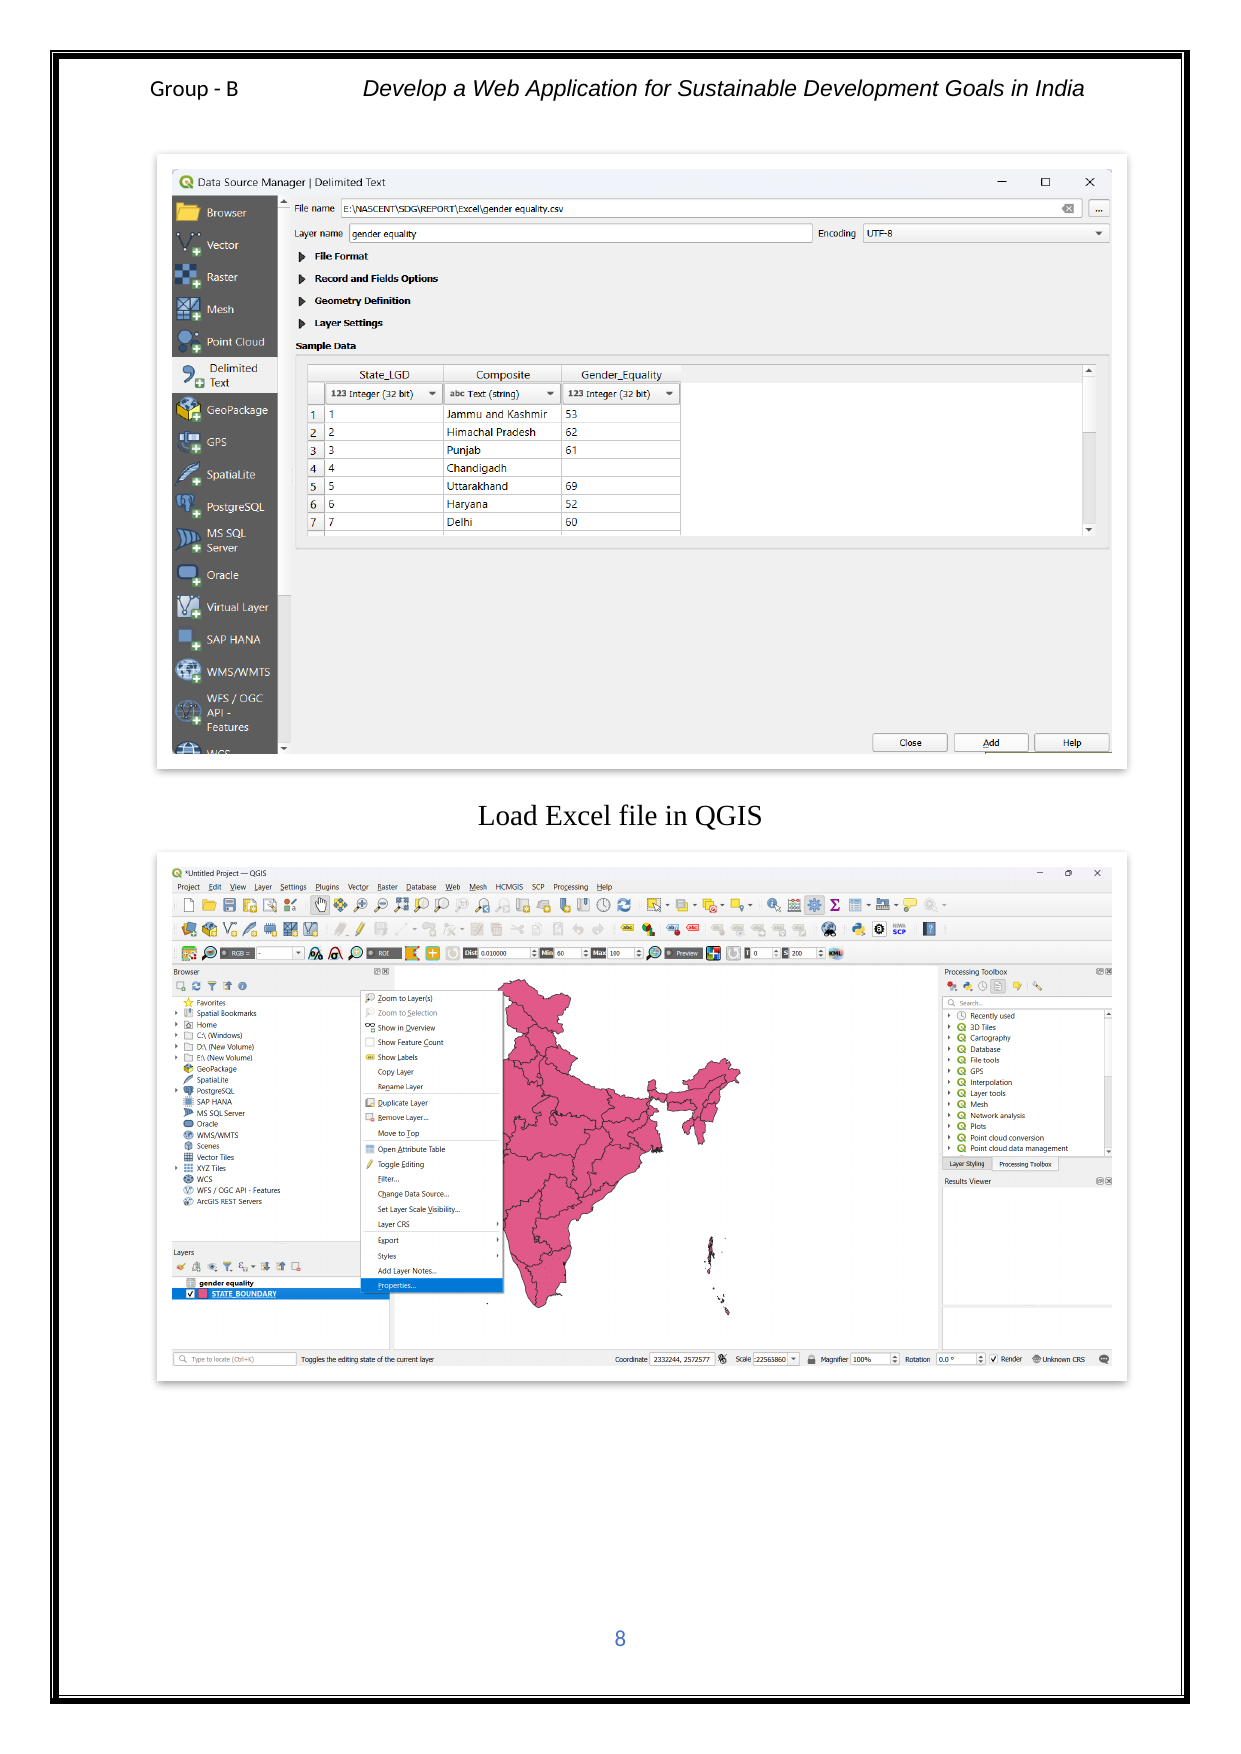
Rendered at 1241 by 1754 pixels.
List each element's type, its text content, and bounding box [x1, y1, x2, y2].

text Load Excel file in QGIS [150, 798, 1090, 832]
picture [172, 169, 1112, 754]
picture [172, 867, 1112, 1366]
